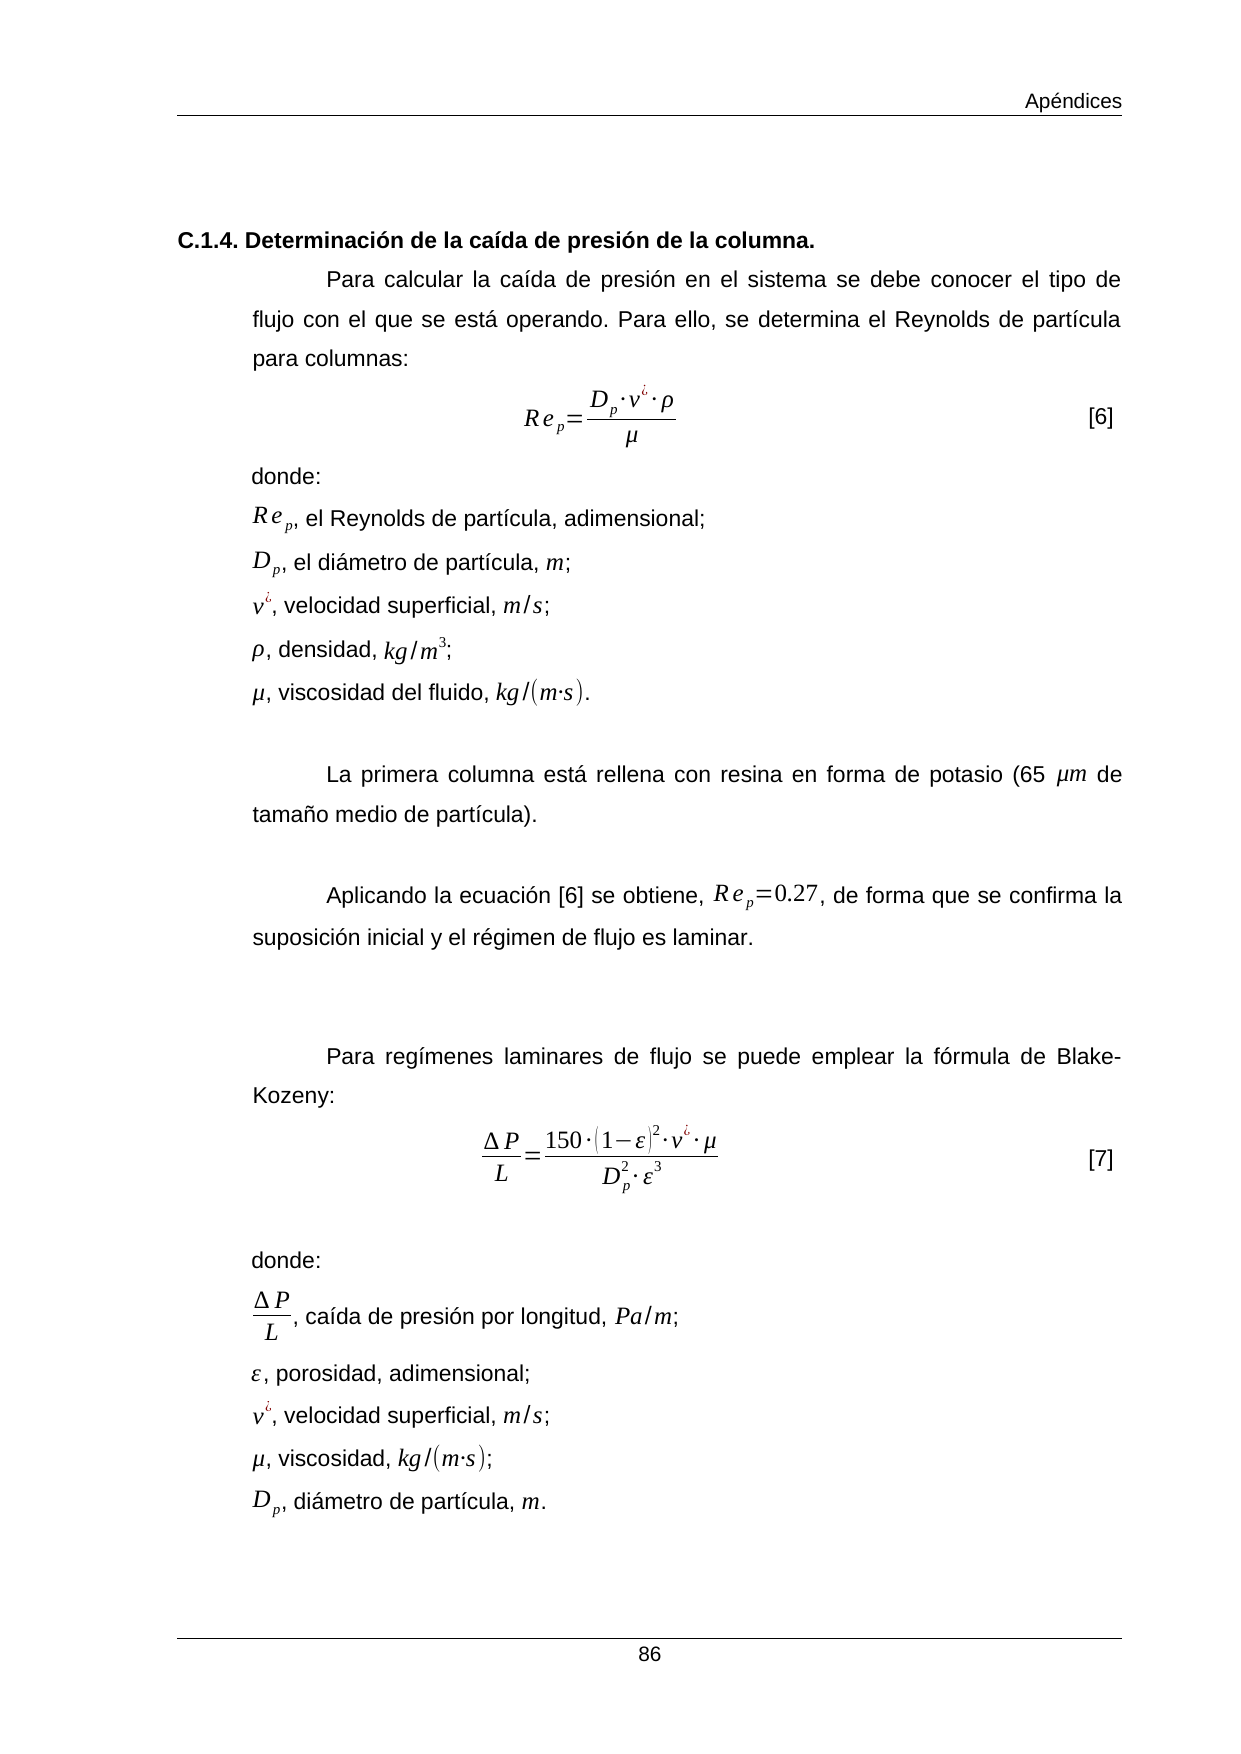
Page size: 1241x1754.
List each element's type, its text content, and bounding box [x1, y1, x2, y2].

table_header [166, 1122, 1033, 1208]
text Aplicando la ecuación [6] se obtiene, , de forma que se confirma la suposición inicial y el régimen de flujo es laminar. [252, 880, 1122, 951]
text , viscosidad del fluido, . [251, 677, 1122, 707]
text donde: [251, 463, 1122, 489]
text C.1.4. Determinación de la caída de presión de la columna. [177, 227, 1122, 253]
text , porosidad, adimensional; [251, 1359, 1122, 1388]
table_header [166, 385, 1033, 463]
text La primera columna está rellena con resina en forma de potasio (65 de tamaño medio de partícula). [252, 760, 1122, 827]
table_header [7] [1034, 1122, 1125, 1208]
text , caída de presión por longitud, ; [251, 1287, 1122, 1346]
text , el diámetro de partícula, ; [251, 547, 1122, 578]
text donde: [251, 1247, 1122, 1274]
text , densidad, ; [251, 633, 1122, 664]
text Para regímenes laminares de flujo se puede emplear la fórmula de Blake-Kozeny: [252, 1043, 1122, 1108]
text , velocidad superficial, ; [251, 591, 1122, 620]
text , diámetro de partícula, . [251, 1486, 1122, 1517]
text , viscosidad, ; [251, 1443, 1122, 1473]
text , el Reynolds de partícula, adimensional; [251, 502, 1122, 533]
table_header [6] [1034, 385, 1125, 463]
text , velocidad superficial, ; [251, 1401, 1122, 1430]
text Para calcular la caída de presión en el sistema se debe conocer el tipo de flujo con el que se está operando. Para ello, se determina el Reynolds de partícula para columnas: [252, 266, 1122, 371]
